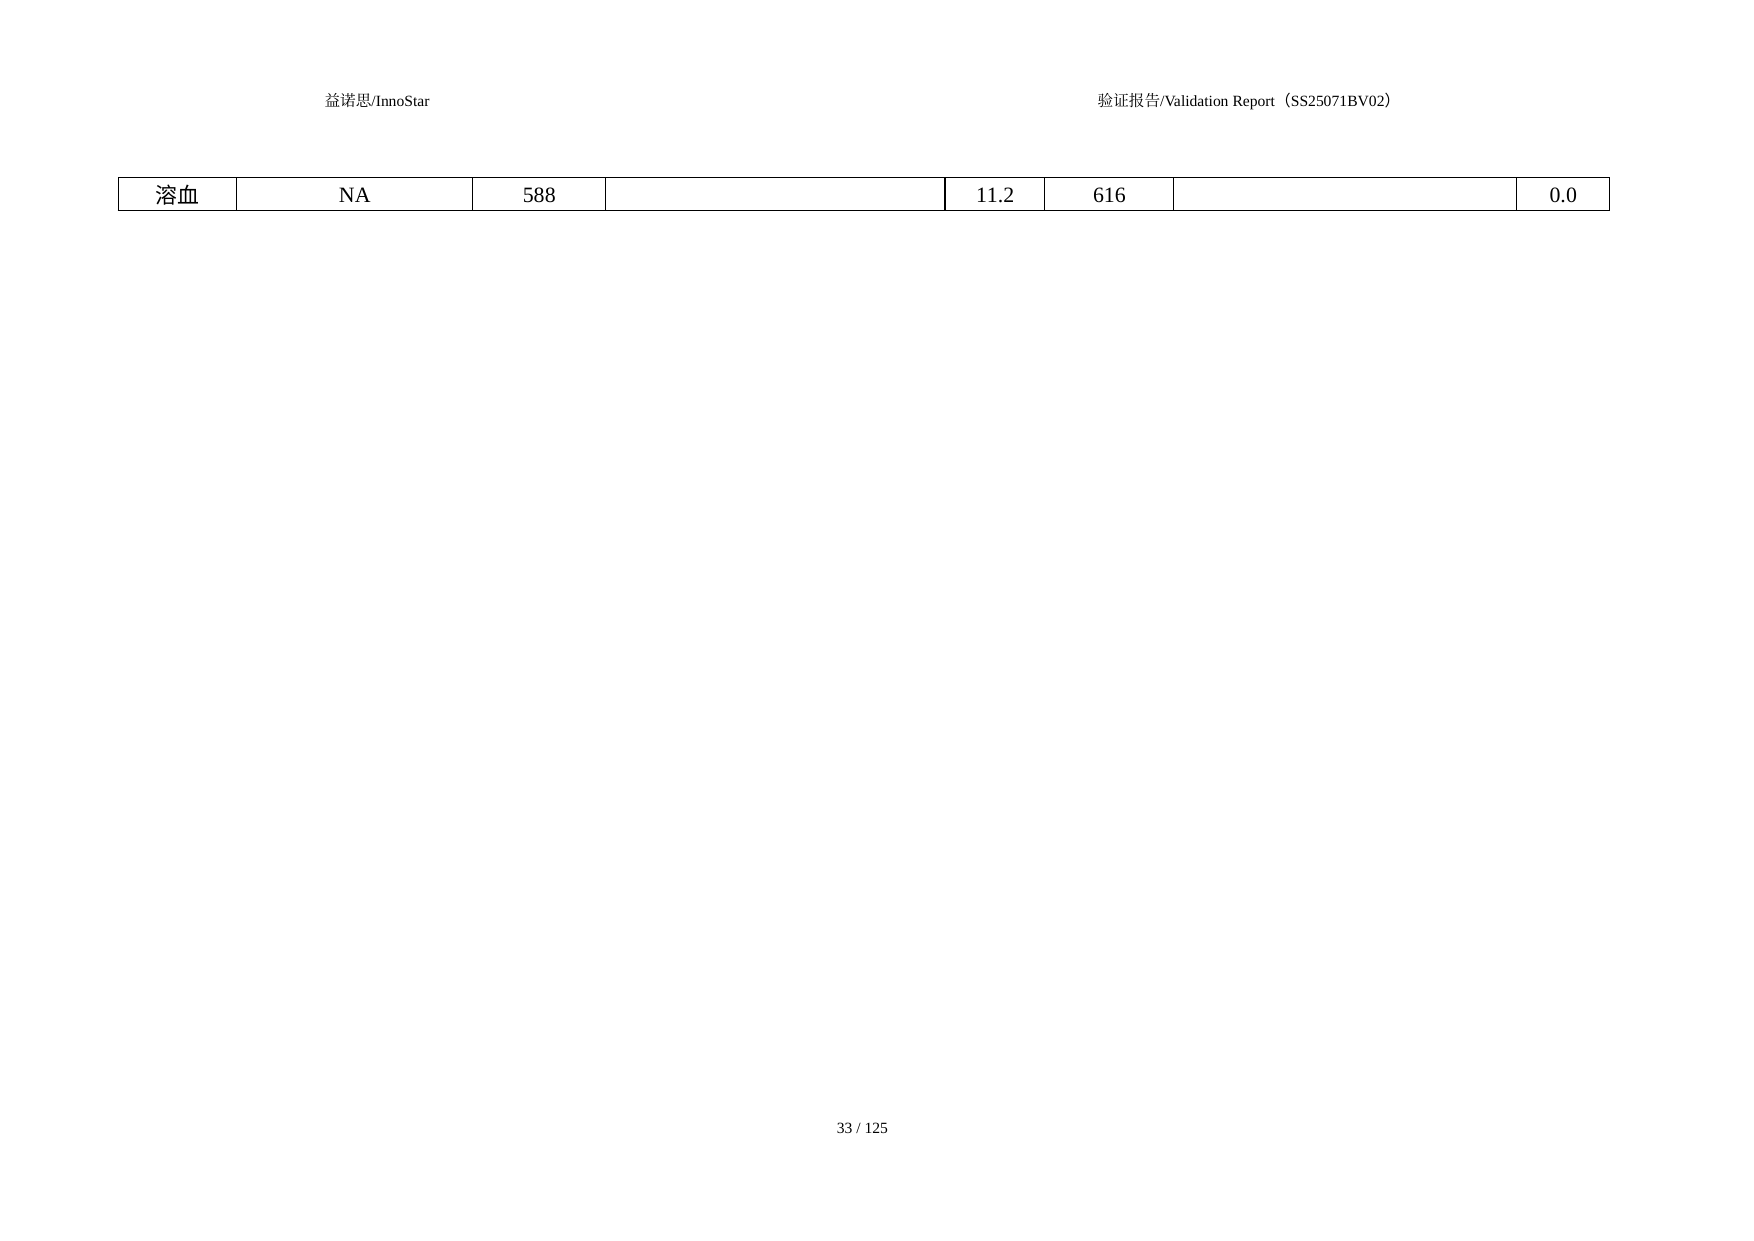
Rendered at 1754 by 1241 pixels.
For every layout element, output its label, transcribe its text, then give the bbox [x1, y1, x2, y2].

table_cell 溶血 [119, 178, 236, 210]
table_cell 588 [473, 178, 605, 210]
table_cell 11.2 [946, 178, 1044, 210]
table_cell 0.0 [1517, 178, 1609, 210]
table_cell NA [237, 178, 472, 210]
table_cell 616 [1045, 178, 1173, 210]
